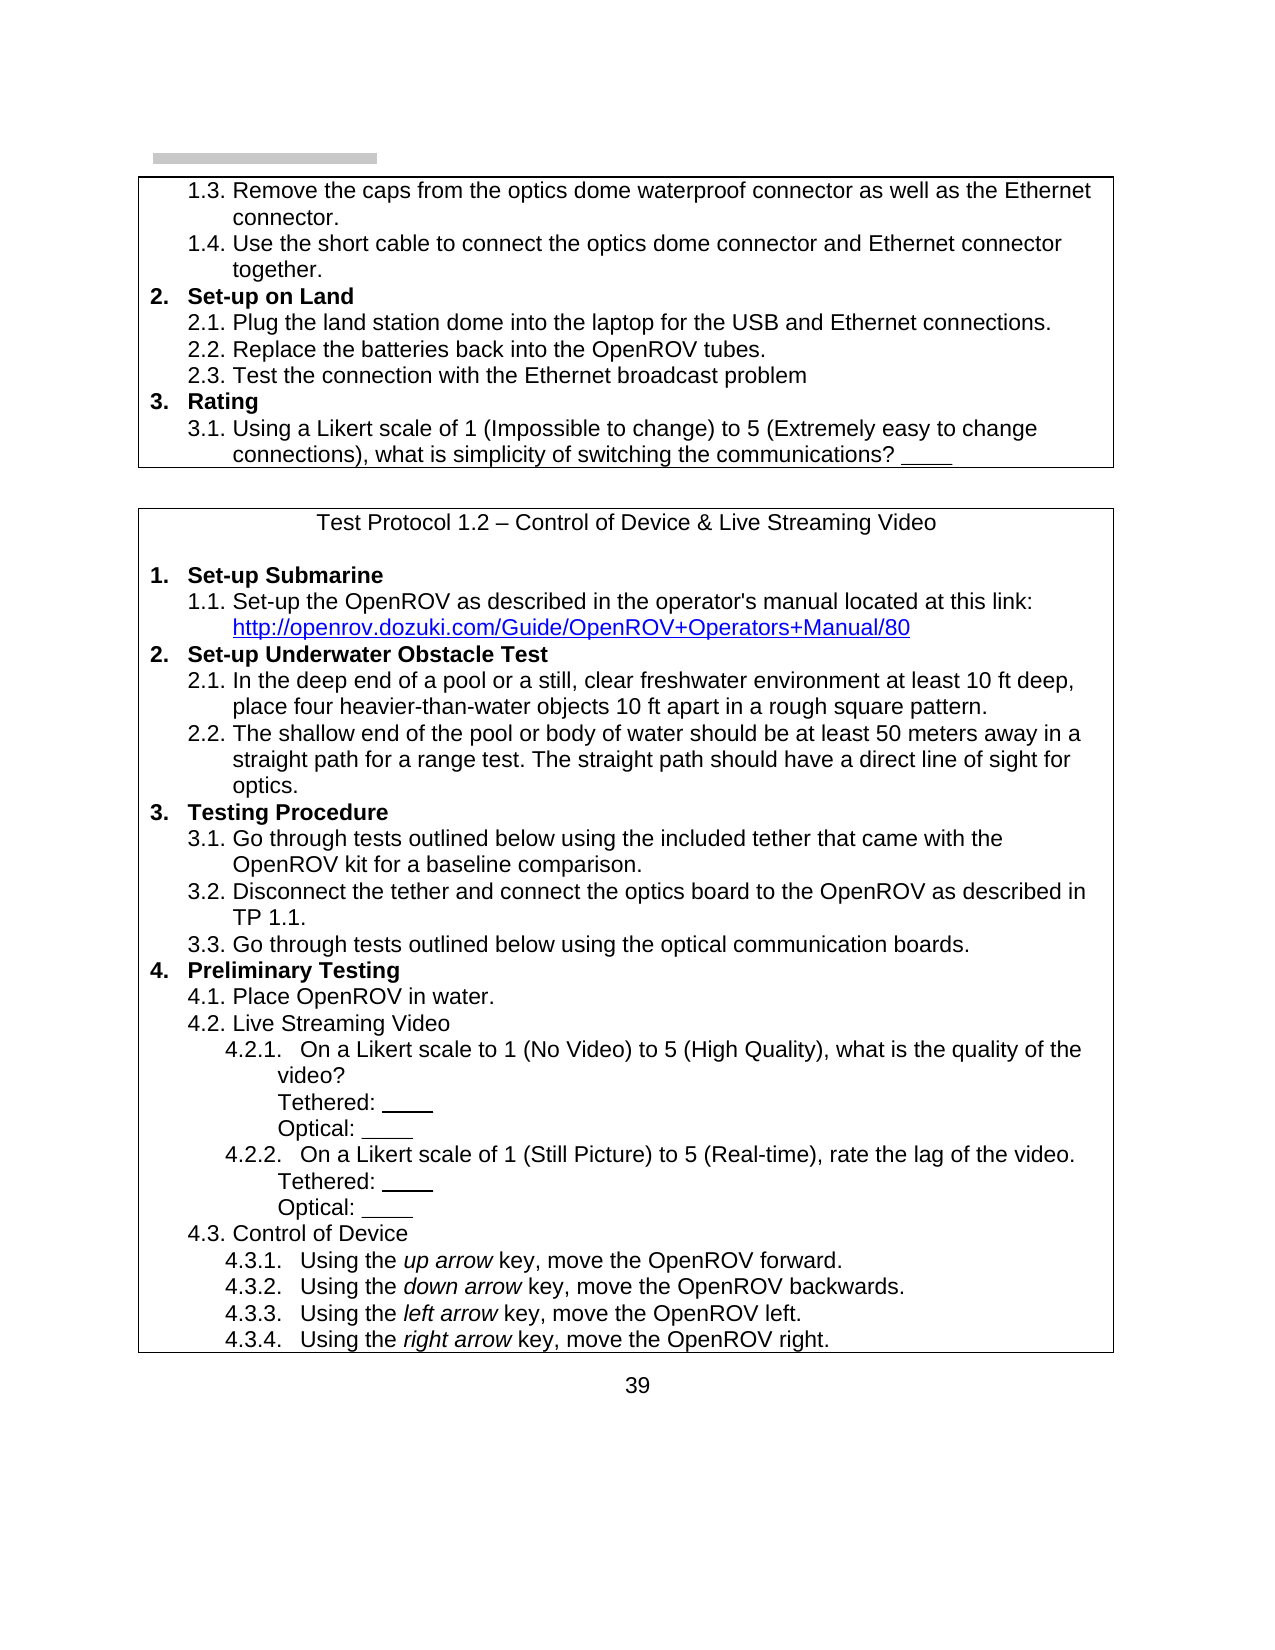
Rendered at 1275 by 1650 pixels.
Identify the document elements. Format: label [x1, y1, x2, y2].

table_header [139, 509, 1113, 1352]
table_header [139, 178, 1113, 467]
